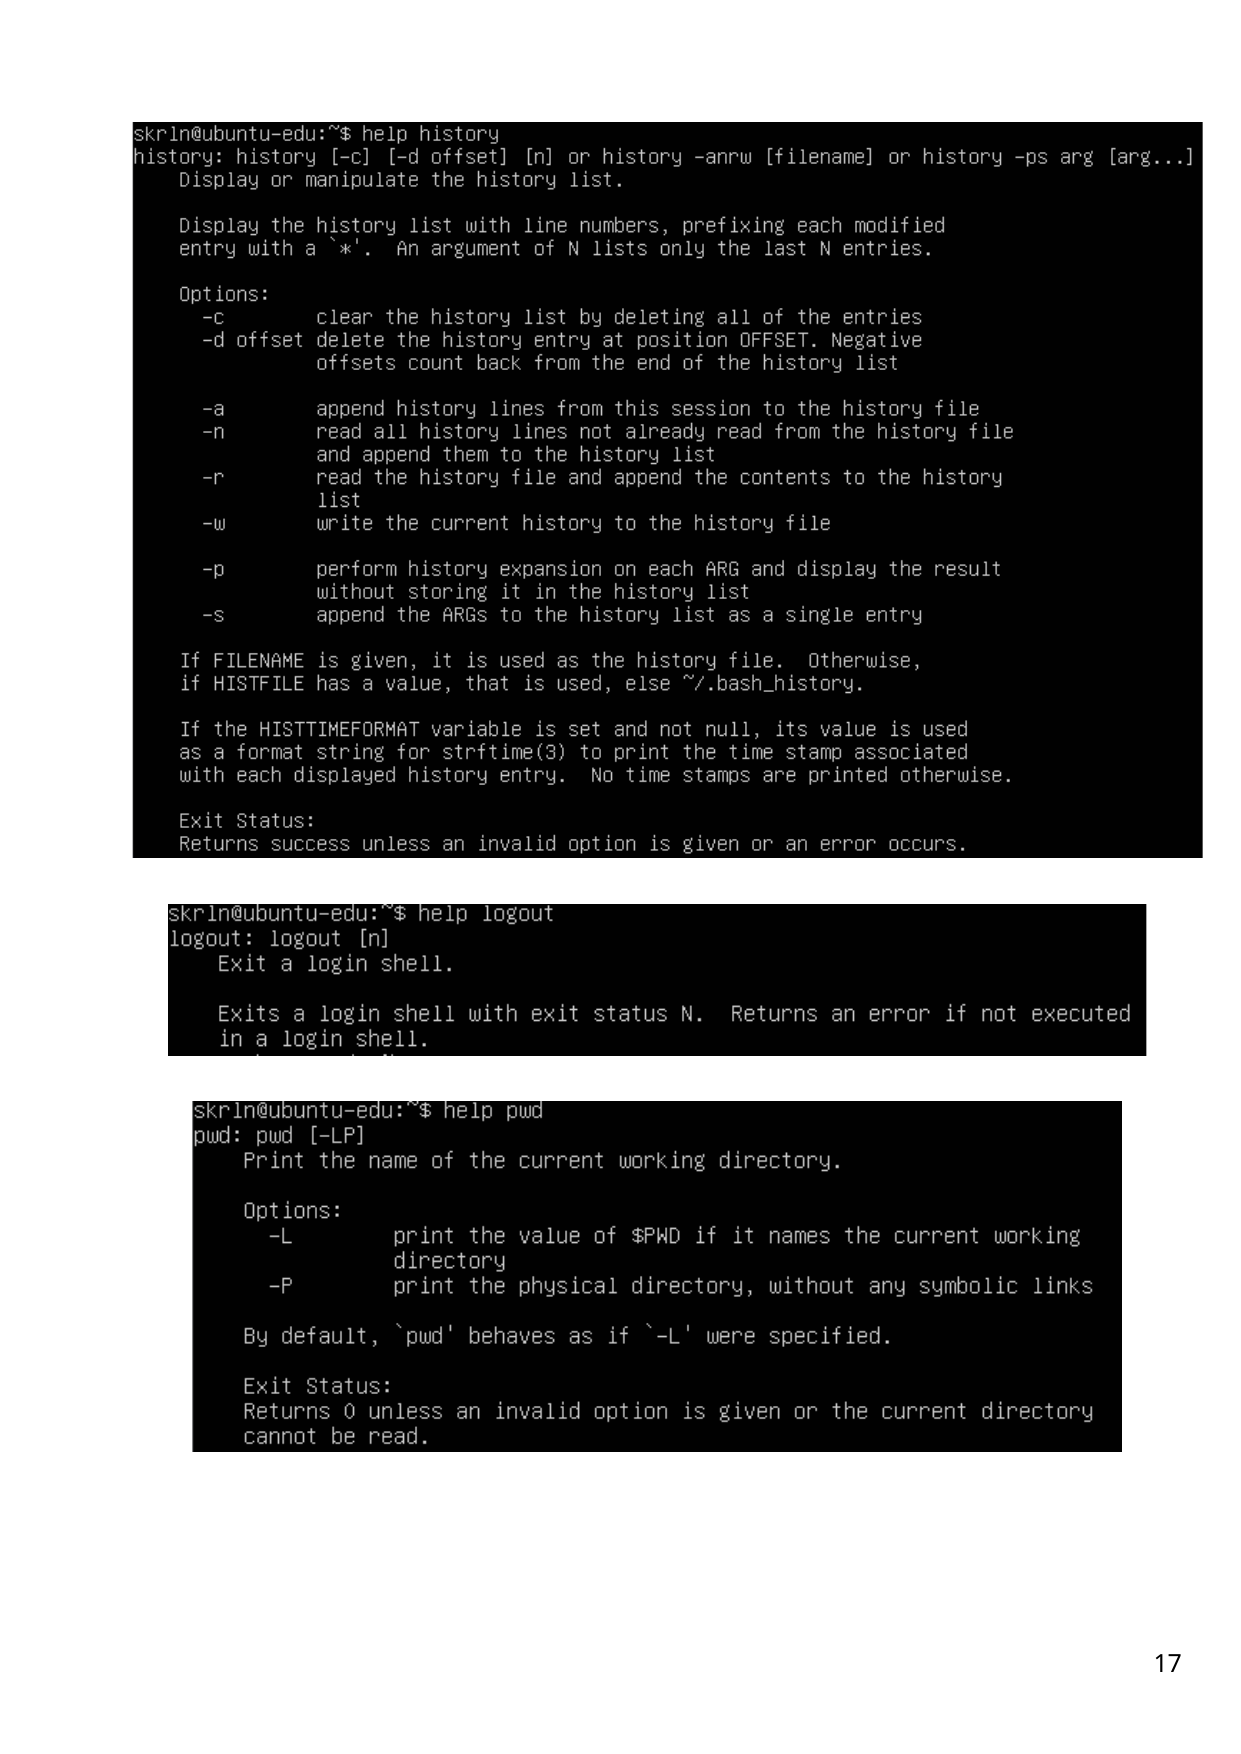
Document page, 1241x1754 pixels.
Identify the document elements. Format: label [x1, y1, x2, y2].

picture [192, 1101, 1122, 1452]
picture [132, 122, 1203, 858]
picture [168, 904, 1147, 1056]
